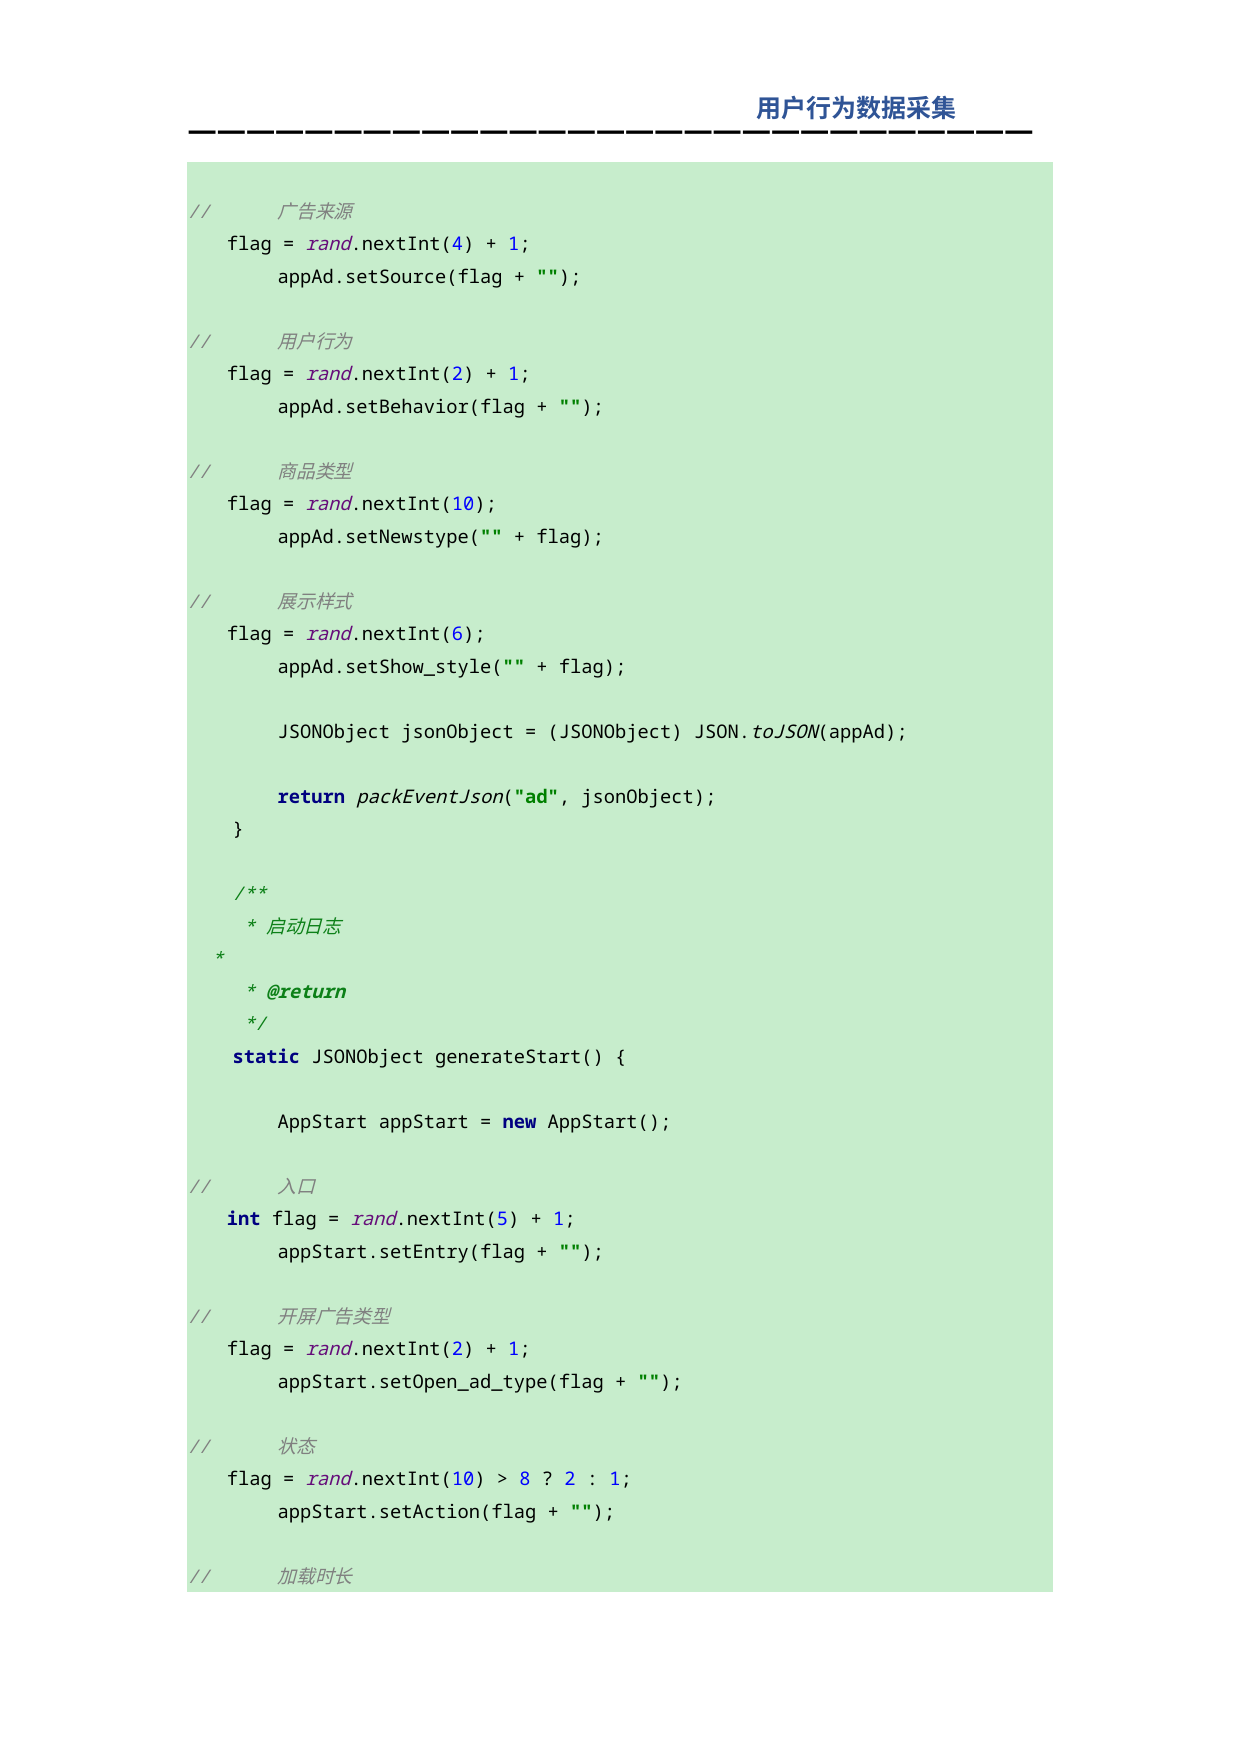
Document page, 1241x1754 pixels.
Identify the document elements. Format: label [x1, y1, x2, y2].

text [187, 162, 1053, 1592]
